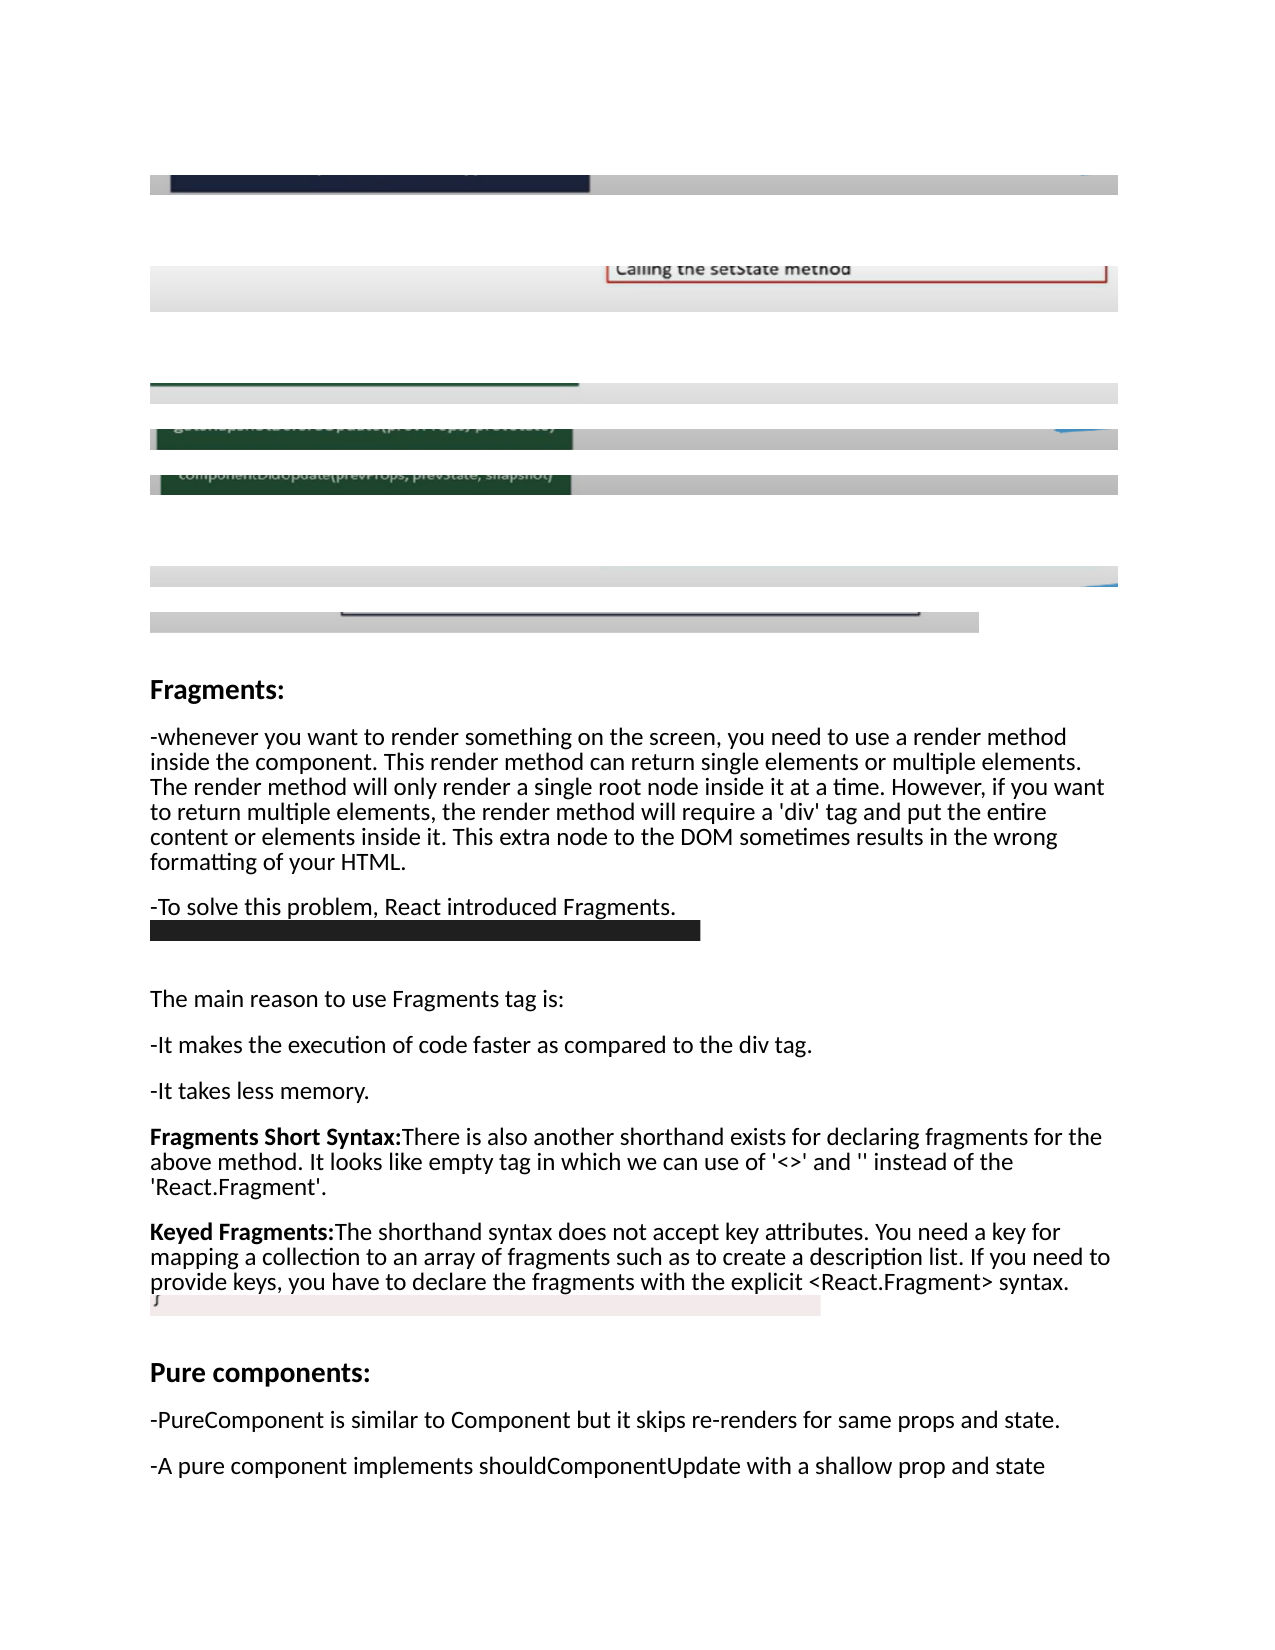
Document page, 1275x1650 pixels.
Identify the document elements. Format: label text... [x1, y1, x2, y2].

text Fragments: [150, 679, 1125, 704]
text -To solve this problem, React introduced Fragments. [150, 896, 1125, 921]
text -It takes less memory. [150, 1079, 1125, 1104]
text Fragments Short Syntax:There is also another shorthand exists for declaring fragments for the above method. It looks like empty tag in which we can use of '<>' and '' instead of the 'React.Fragment'. [150, 1125, 1125, 1200]
text Keyed Fragments:The shorthand syntax does not accept key attributes. You need a key for mapping a collection to an array of fragments such as to create a description list. If you need to provide keys, you have to declare the fragments with the explicit <React.Fragment> syntax. [150, 1221, 1125, 1296]
text -whenever you want to render something on the screen, you need to use a render method inside the component. This render method can return single elements or multiple elements. The render method will only render a single root node inside it at a time. However, if you want to return multiple elements, the render method will require a 'div' tag and put the entire content or elements inside it. This extra node to the DOM sometimes results in the wrong formatting of your HTML. [150, 725, 1125, 875]
text Pure components: [150, 1362, 1125, 1387]
text -It makes the execution of code faster as compared to the div tag. [150, 1033, 1125, 1058]
text The main reason to use Fragments tag is: [150, 987, 1125, 1012]
text -PureComponent is similar to Component but it skips re-renders for same props and state. [150, 1408, 1125, 1433]
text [150, 1454, 1125, 1479]
